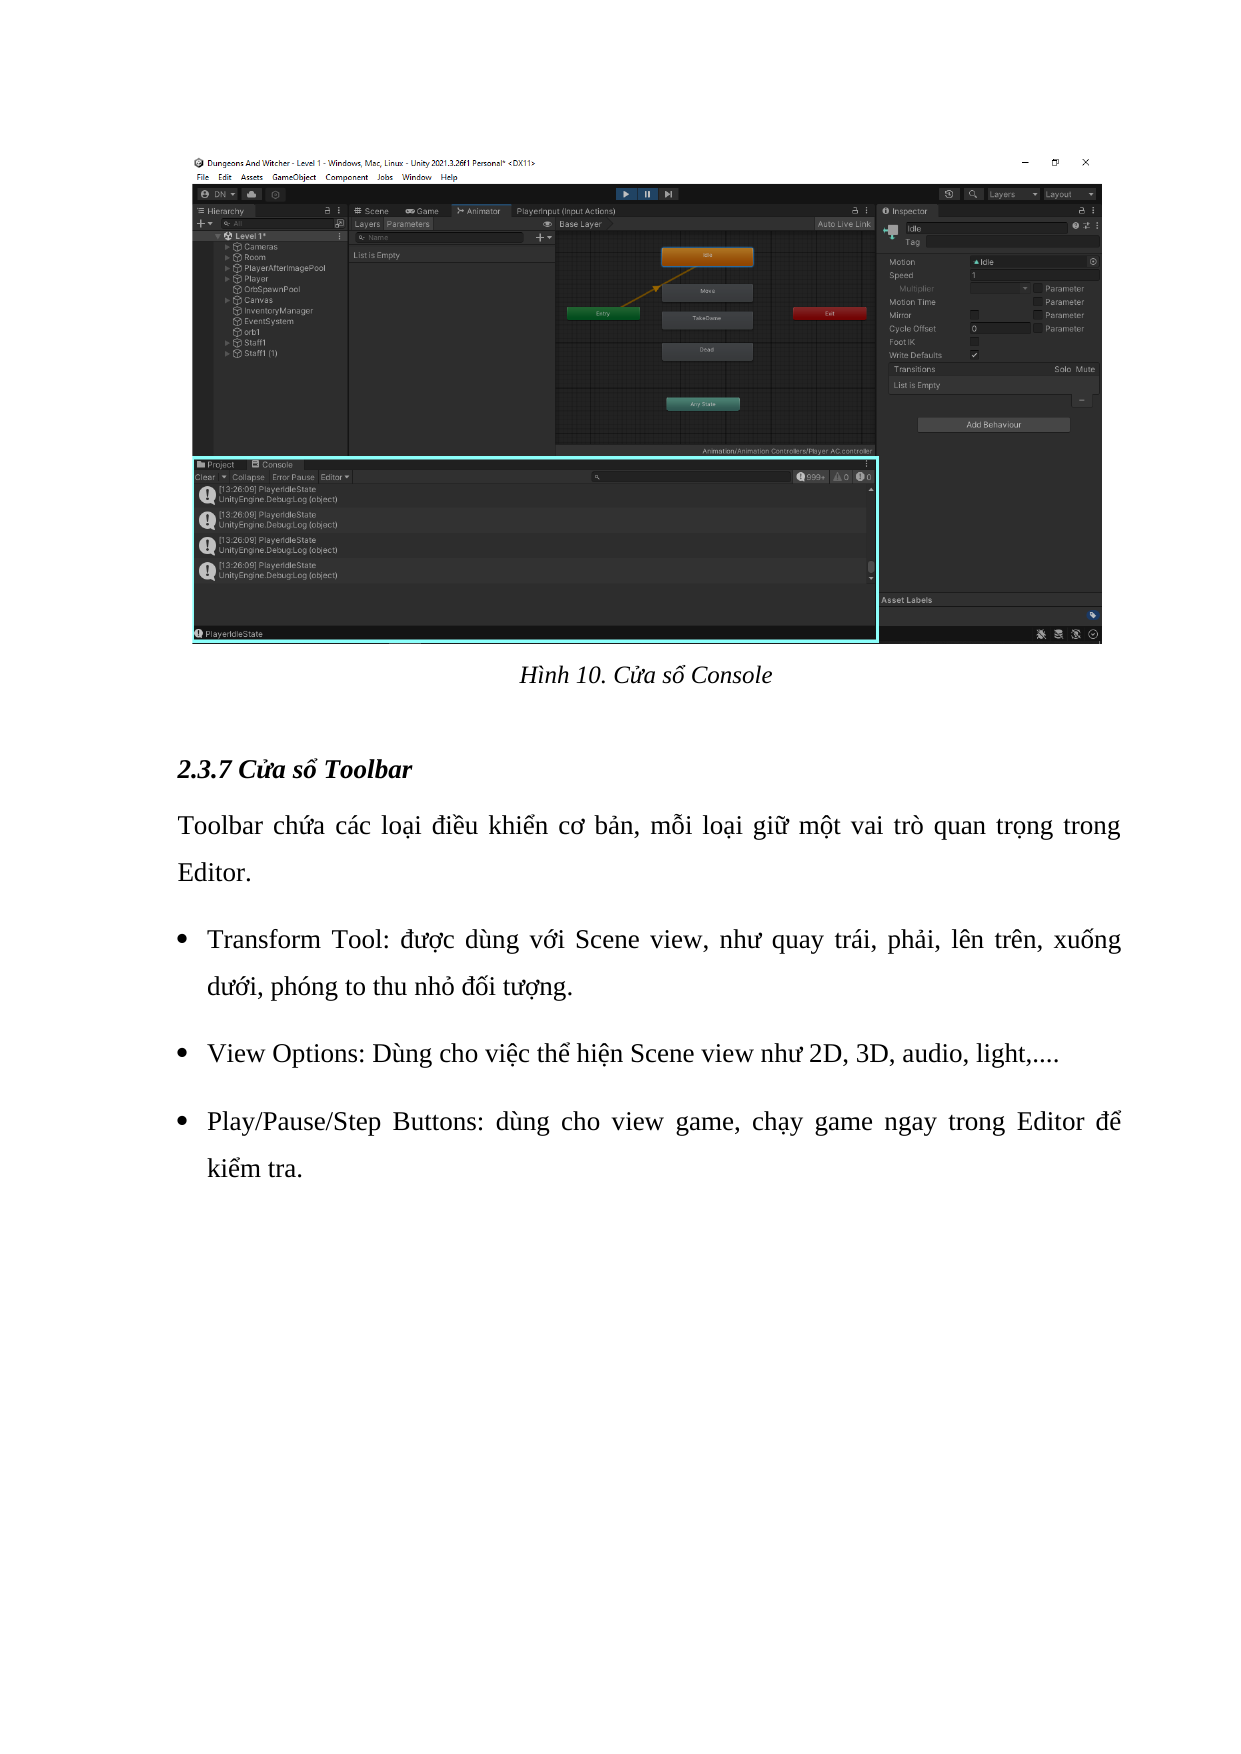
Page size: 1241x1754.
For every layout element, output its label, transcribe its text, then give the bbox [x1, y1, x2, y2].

subtitle Cửa sổ Toolbar [177, 753, 1122, 784]
picture [192, 155, 1102, 644]
text Play/Pause/Step Buttons: dùng cho view game, chạy game ngay trong Editor để kiểm tra. [177, 1105, 1122, 1183]
text Toolbar chứa các loại điều khiển cơ bản, mỗi loại giữ một vai trò quan trọng trong Editor. [177, 809, 1122, 887]
text Transform Tool: được dùng với Scene view, như quay trái, phải, lên trên, xuống dưới, phóng to thu nhỏ đối tượng. [177, 923, 1122, 1001]
text View Options: Dùng cho việc thể hiện Scene view như 2D, 3D, audio, light,.... [177, 1038, 1122, 1069]
